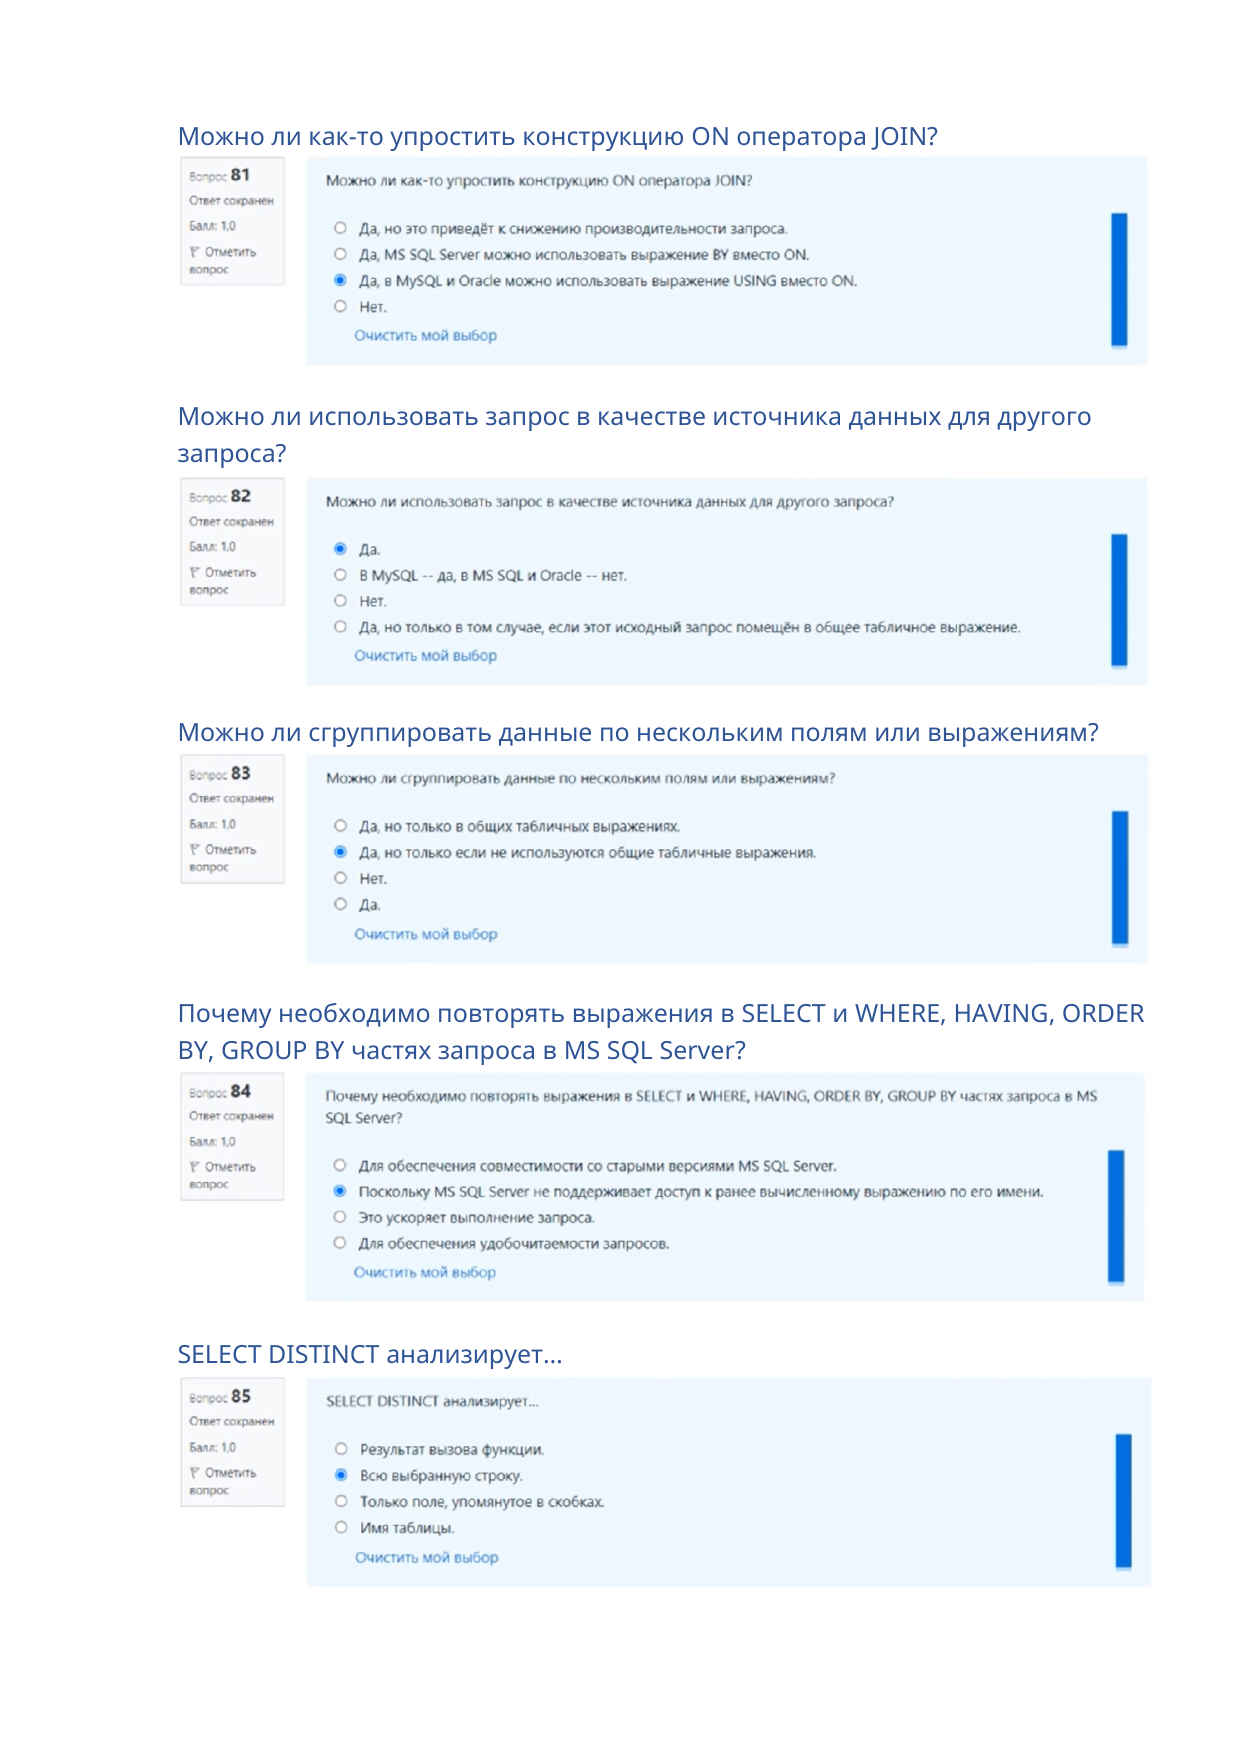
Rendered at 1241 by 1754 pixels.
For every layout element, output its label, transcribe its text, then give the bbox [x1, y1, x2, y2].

subtitle Можно ли использовать запрос в качестве источника данных для другого запроса? [177, 399, 1152, 469]
subtitle Можно ли сгруппировать данные по нескольким полям или выражениям? [177, 714, 1152, 748]
picture [177, 472, 1152, 687]
picture [177, 751, 1152, 969]
picture [177, 1373, 1152, 1589]
picture [177, 155, 1152, 372]
subtitle Почему необходимо повторять выражения в SELECT и WHERE, HAVING, ORDER BY, GROUP BY частях запроса в MS SQL Server? [177, 996, 1152, 1067]
subtitle Можно ли как-то упростить конструкцию ON оператора JOIN? [177, 118, 1152, 152]
picture [177, 1069, 1152, 1310]
subtitle SELECT DISTINCT анализирует… [177, 1337, 1152, 1371]
